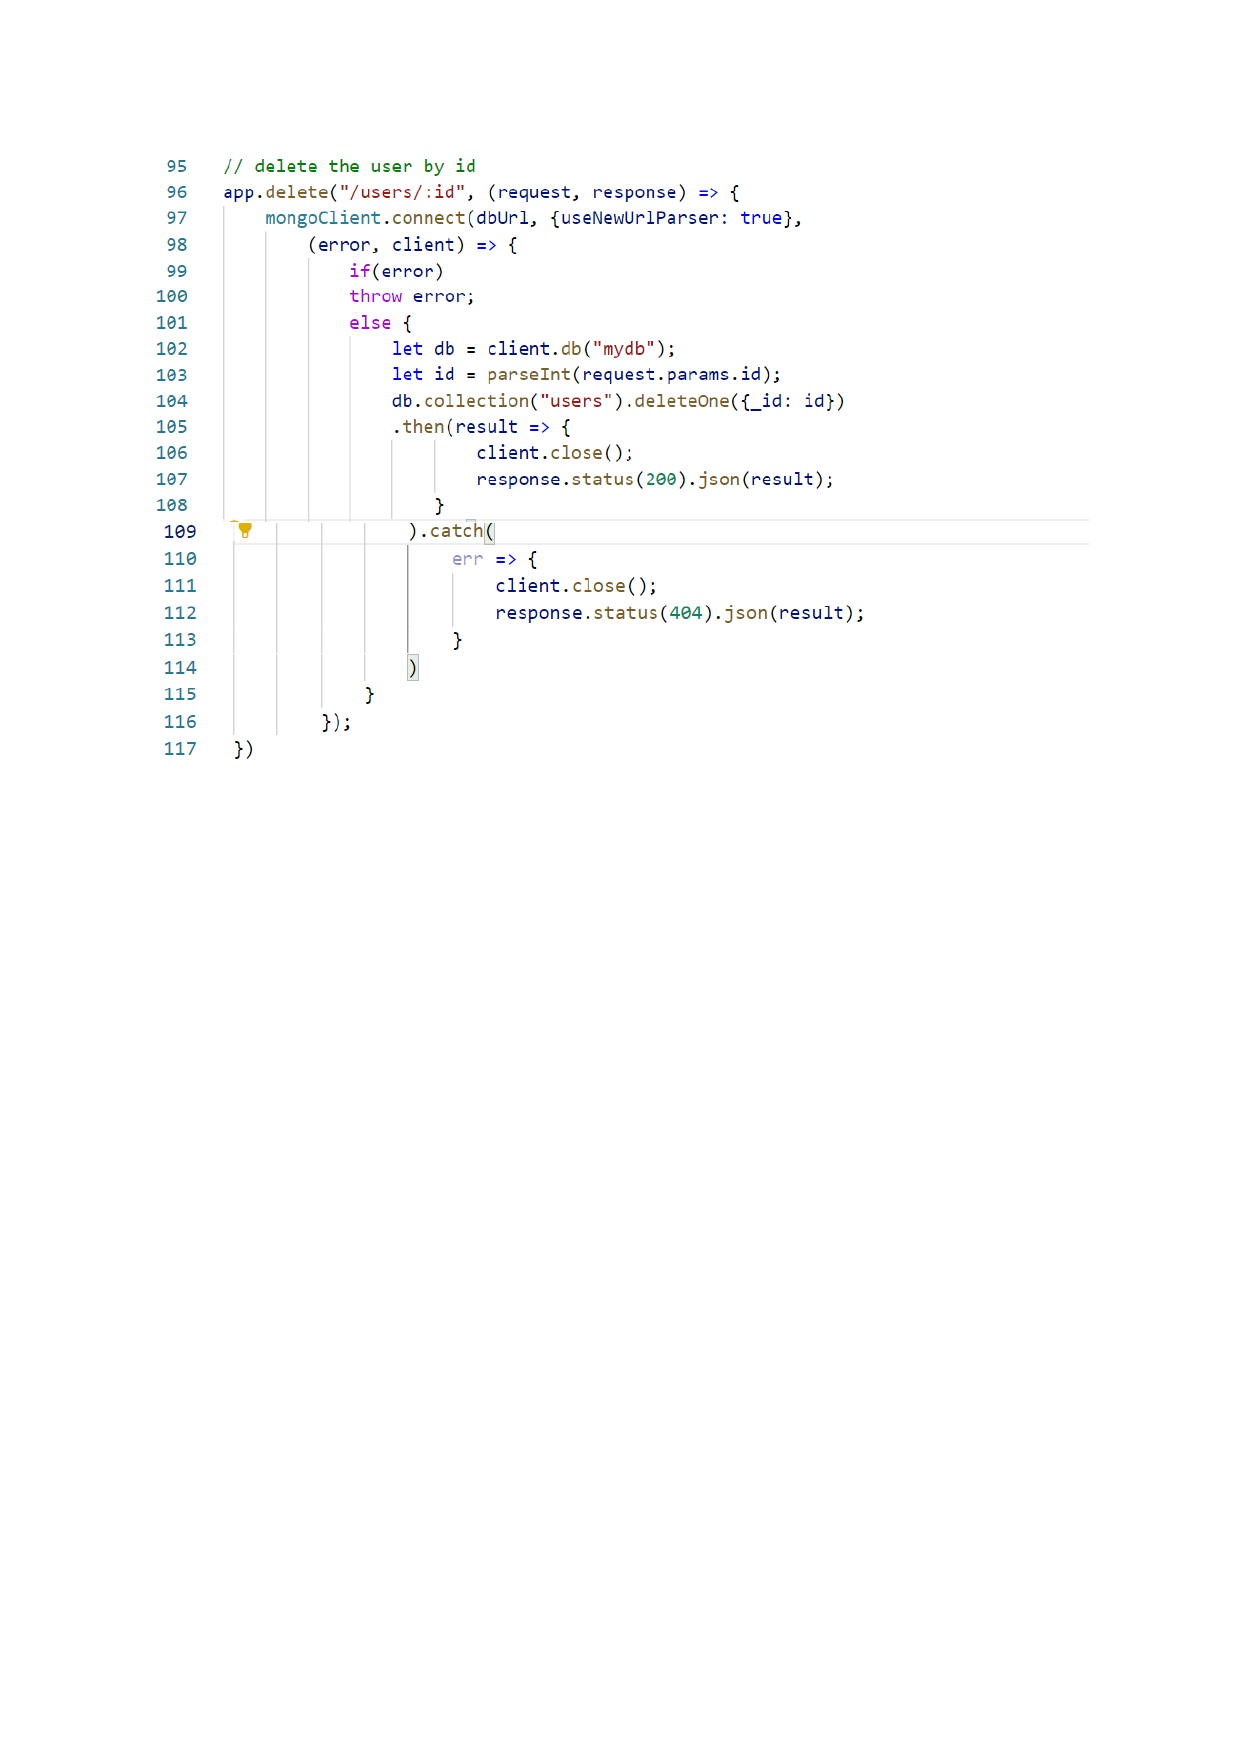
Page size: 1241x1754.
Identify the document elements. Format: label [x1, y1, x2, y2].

picture [150, 523, 1090, 773]
picture [150, 150, 1090, 522]
